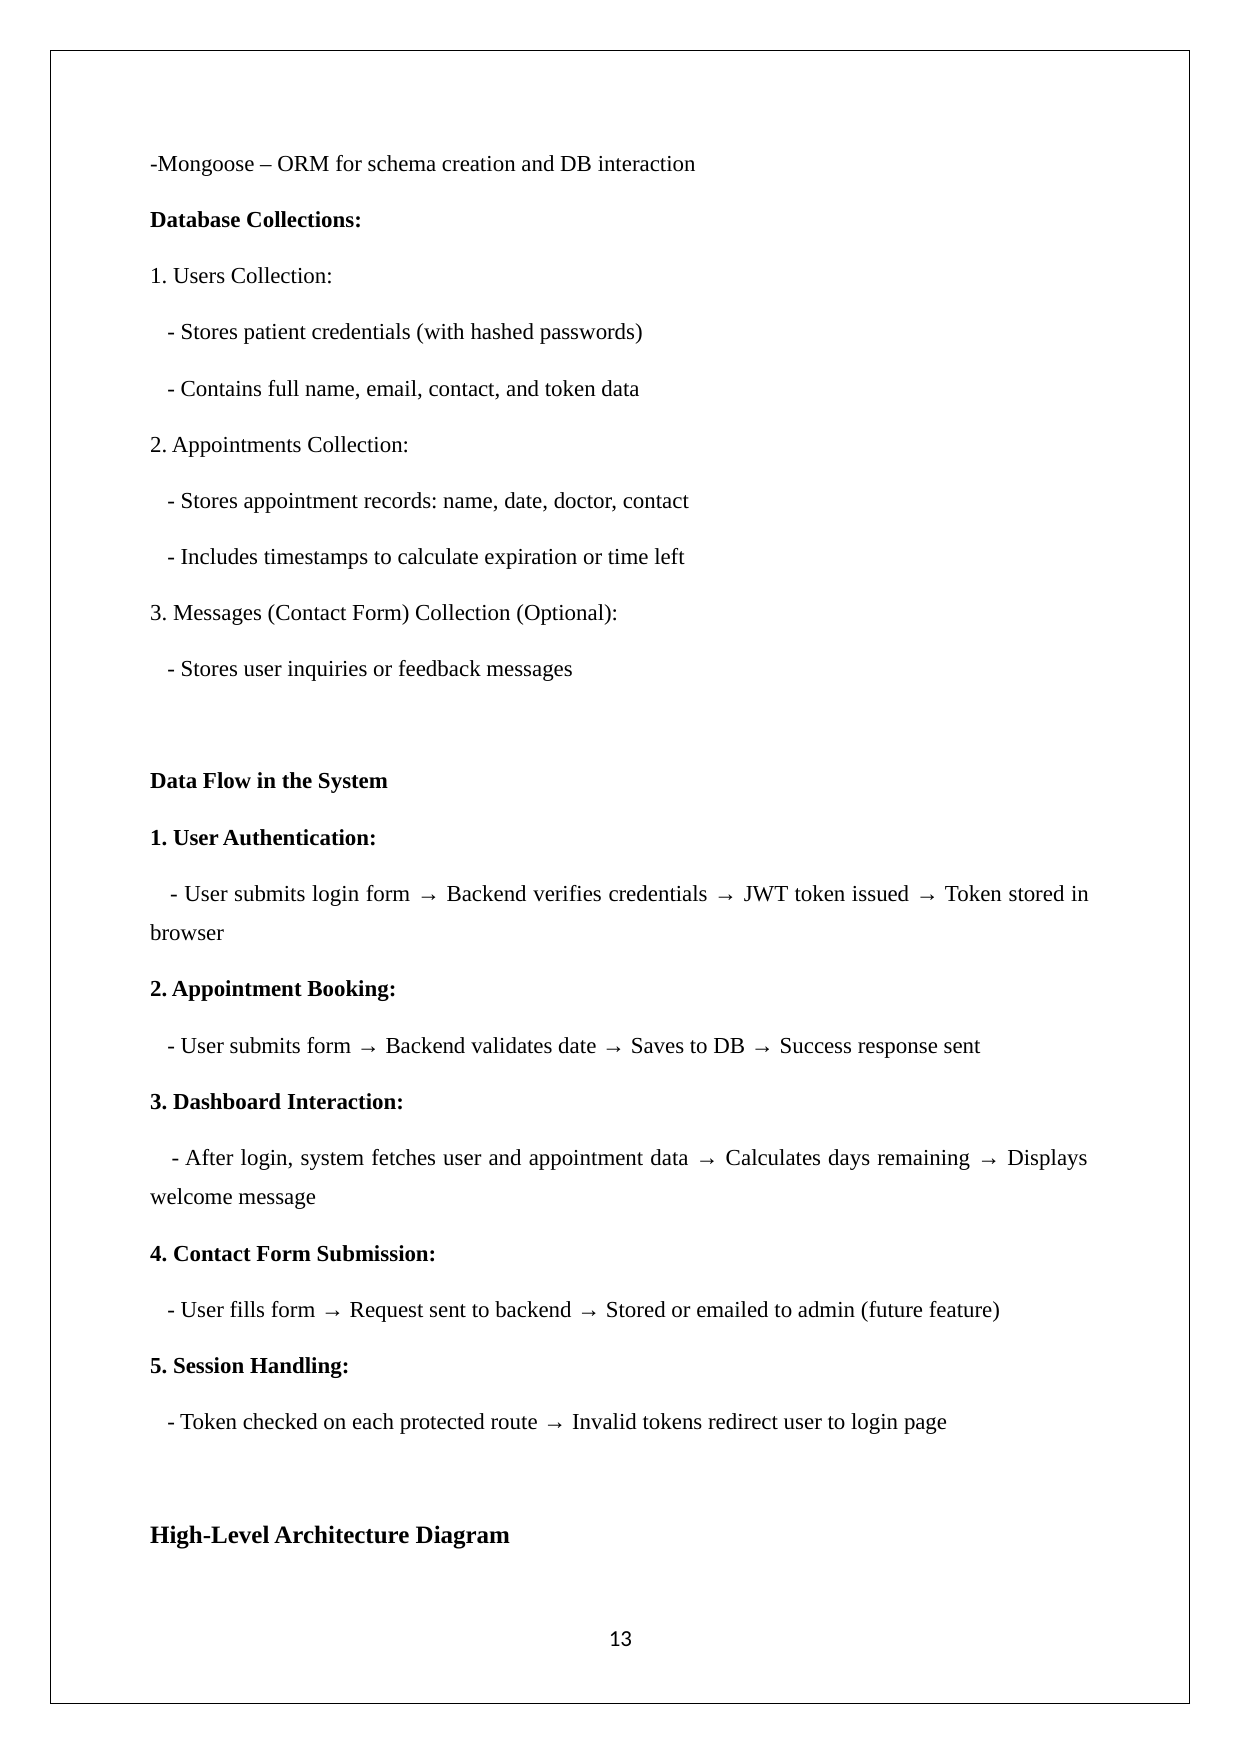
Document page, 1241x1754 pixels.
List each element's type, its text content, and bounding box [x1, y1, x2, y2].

text 5. Session Handling: [150, 1352, 1090, 1378]
text Data Flow in the System [150, 768, 1090, 794]
text 1. User Authentication: [150, 824, 1090, 850]
text 4. Contact Form Submission: [150, 1239, 1090, 1266]
text - Stores patient credentials (with hashed passwords) [150, 318, 1090, 345]
text - User submits form → Backend validates date → Saves to DB → Success response sent [150, 1032, 1090, 1058]
text 3. Messages (Contact Form) Collection (Optional): [150, 599, 1090, 626]
text 2. Appointments Collection: [150, 431, 1090, 457]
text -Mongoose – ORM for schema creation and DB interaction [150, 150, 1090, 176]
text 1. Users Collection: [150, 262, 1090, 289]
text - Token checked on each protected route → Invalid tokens redirect user to login page [150, 1408, 1090, 1434]
text - Contains full name, email, contact, and token data [150, 374, 1090, 401]
text 3. Dashboard Interaction: [150, 1088, 1090, 1114]
text - After login, system fetches user and appointment data → Calculates days remaining → Displays welcome message [150, 1144, 1090, 1210]
text 2. Appointment Booking: [150, 976, 1090, 1002]
text Database Collections: [150, 206, 1090, 232]
text - Stores user inquiries or feedback messages [150, 655, 1090, 682]
text - User fills form → Request sent to backend → Stored or emailed to admin (future feature) [150, 1296, 1090, 1322]
text High-Level Architecture Diagram [150, 1520, 1090, 1549]
text - User submits login form → Backend verifies credentials → JWT token issued → Token stored in browser [150, 880, 1090, 946]
text - Stores appointment records: name, date, doctor, contact [150, 487, 1090, 513]
text - Includes timestamps to calculate expiration or time left [150, 543, 1090, 569]
